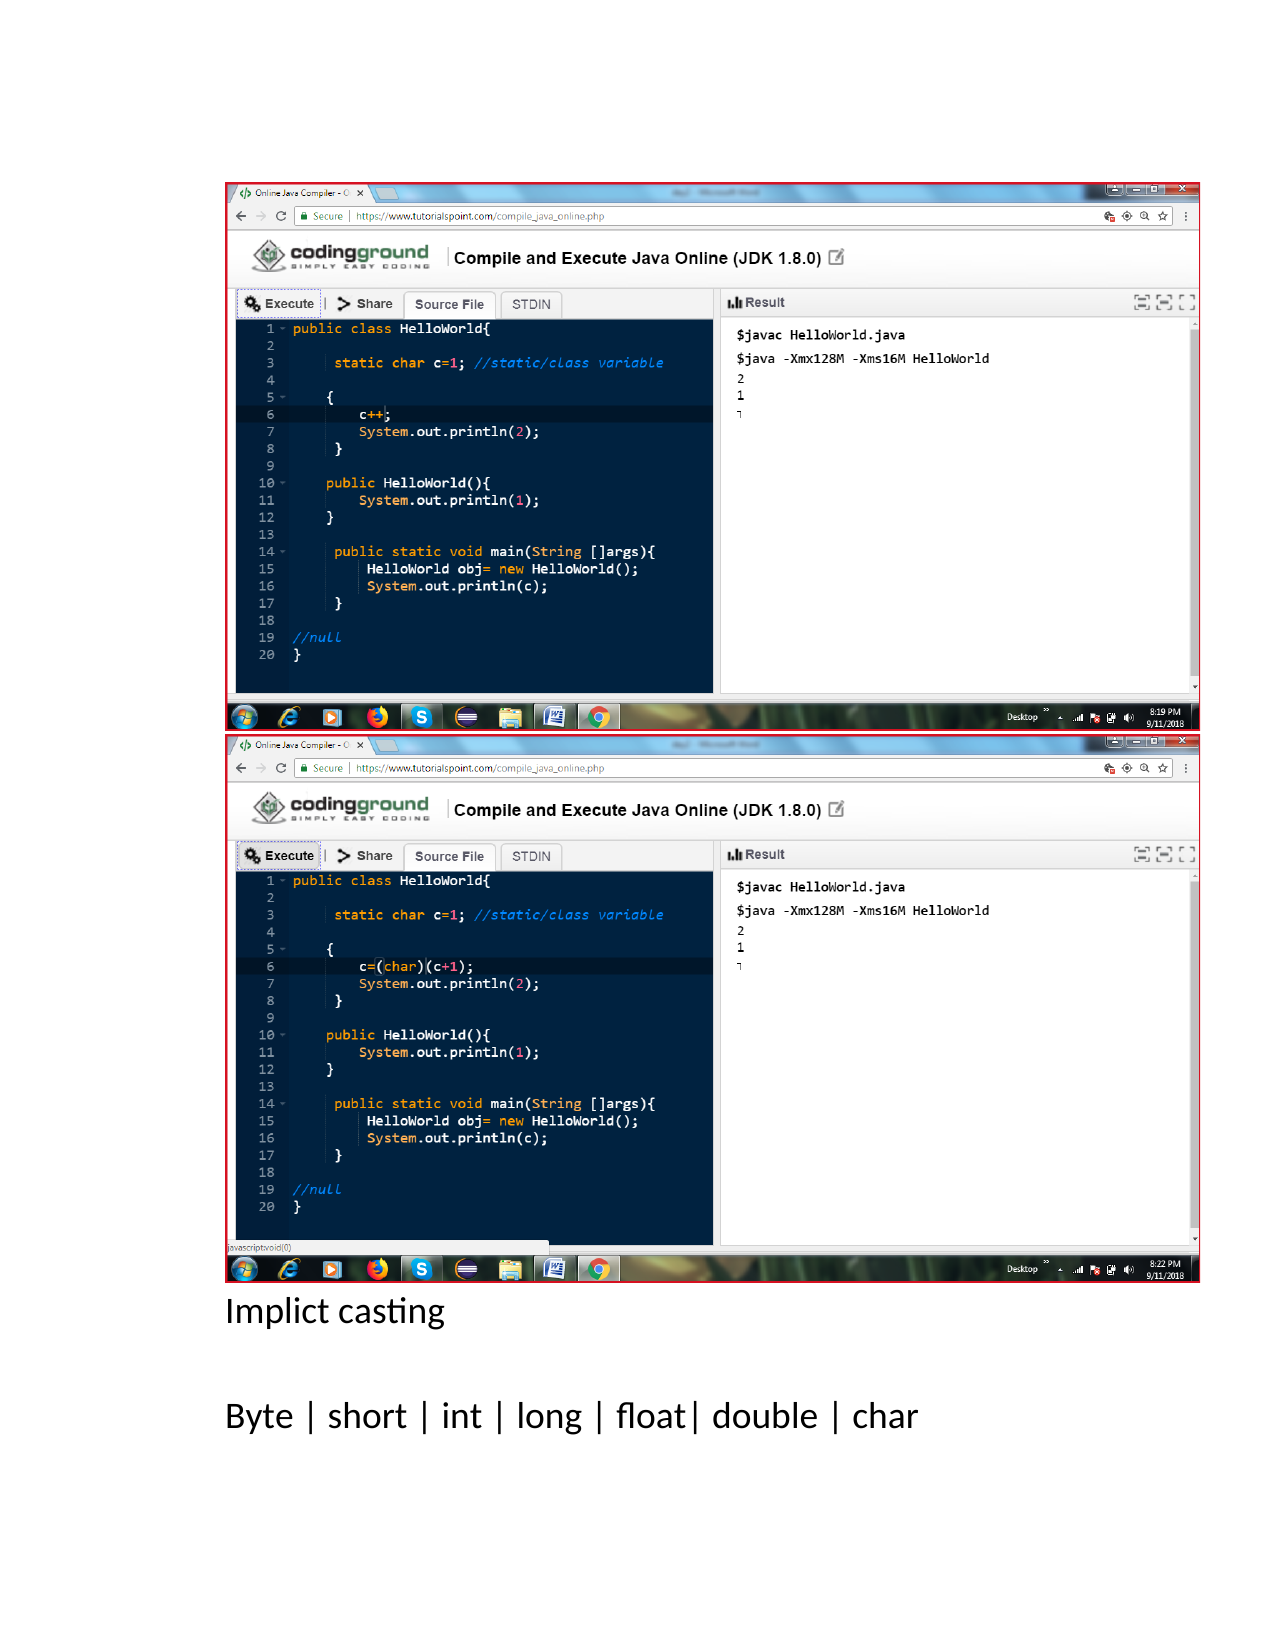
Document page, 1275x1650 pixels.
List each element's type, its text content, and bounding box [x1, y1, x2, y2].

list Byte | short | int | long | float| double | char [225, 1392, 1125, 1438]
list Implict casting [225, 1287, 1125, 1333]
picture [225, 182, 1200, 731]
picture [225, 734, 1200, 1283]
